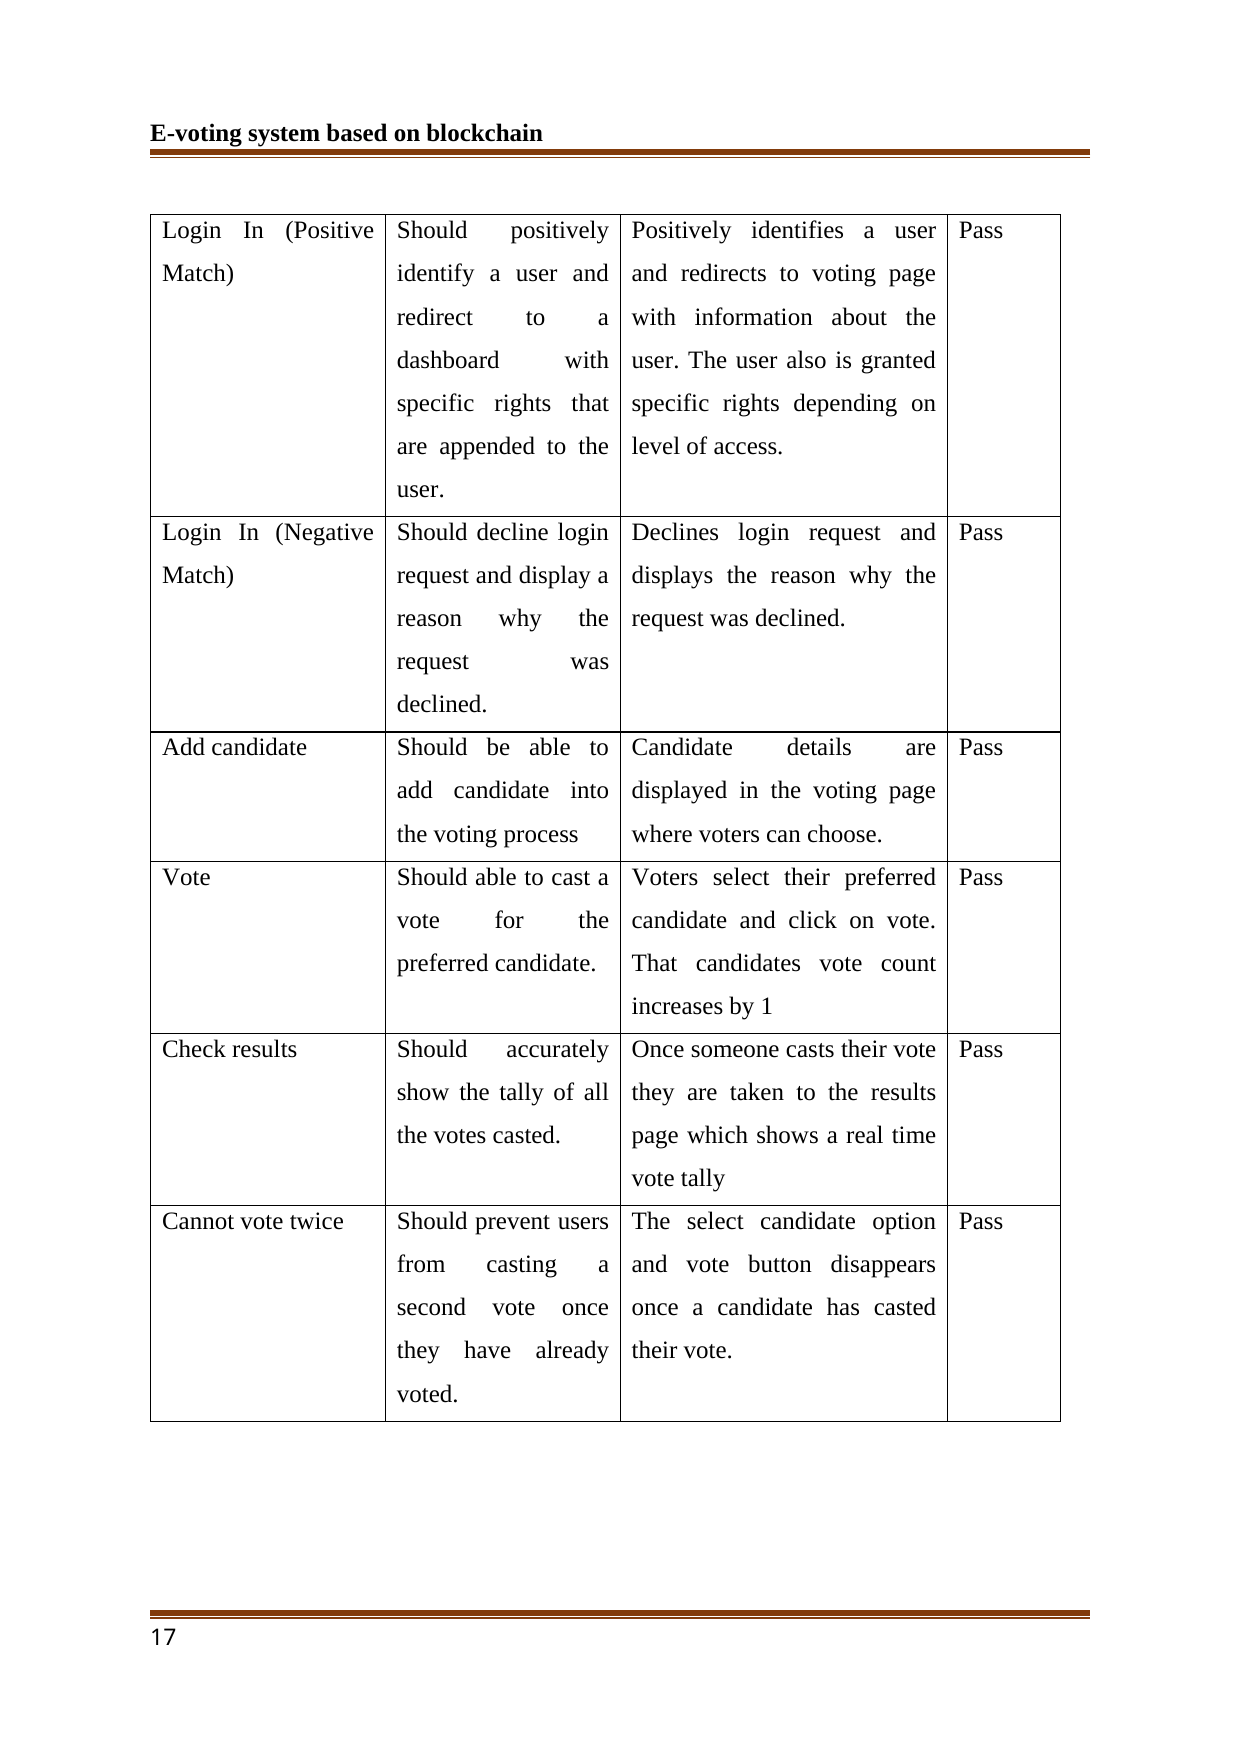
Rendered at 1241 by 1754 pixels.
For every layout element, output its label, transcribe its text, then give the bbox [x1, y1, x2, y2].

table_cell Login In (Positive Match) [151, 215, 385, 516]
table_cell Should positively identify a user and redirect to a dashboard with specific rights that are appended to the user. [386, 215, 620, 516]
table_cell The select candidate option and vote button disappears once a candidate has casted their vote. [621, 1206, 947, 1421]
table_cell Candidate details are displayed in the voting page where voters can choose. [621, 733, 947, 861]
table_cell Pass [948, 733, 1060, 861]
table_cell Pass [948, 1206, 1060, 1421]
table_cell Add candidate [151, 733, 385, 861]
table_cell Should able to cast a vote for the preferred candidate. [386, 862, 620, 1033]
table_cell Should prevent users from casting a second vote once they have already voted. [386, 1206, 620, 1421]
table_cell Pass [948, 862, 1060, 1033]
table_cell Should decline login request and display a reason why the request was declined. [386, 517, 620, 731]
table_cell Voters select their preferred candidate and click on vote. That candidates vote count increases by 1 [621, 862, 947, 1033]
table_cell Check results [151, 1034, 385, 1205]
table_cell Should accurately show the tally of all the votes casted. [386, 1034, 620, 1205]
table_cell Pass [948, 215, 1060, 516]
table_cell Vote [151, 862, 385, 1033]
table_cell Positively identifies a user and redirects to voting page with information about the user. The user also is granted specific rights depending on level of access. [621, 215, 947, 516]
table_cell Login In (Negative Match) [151, 517, 385, 731]
table_cell Pass [948, 1034, 1060, 1205]
table_cell Pass [948, 517, 1060, 731]
table_cell Declines login request and displays the reason why the request was declined. [621, 517, 947, 731]
table_cell Cannot vote twice [151, 1206, 385, 1421]
table_cell Should be able to add candidate into the voting process [386, 733, 620, 861]
table_cell Once someone casts their vote they are taken to the results page which shows a real time vote tally [621, 1034, 947, 1205]
